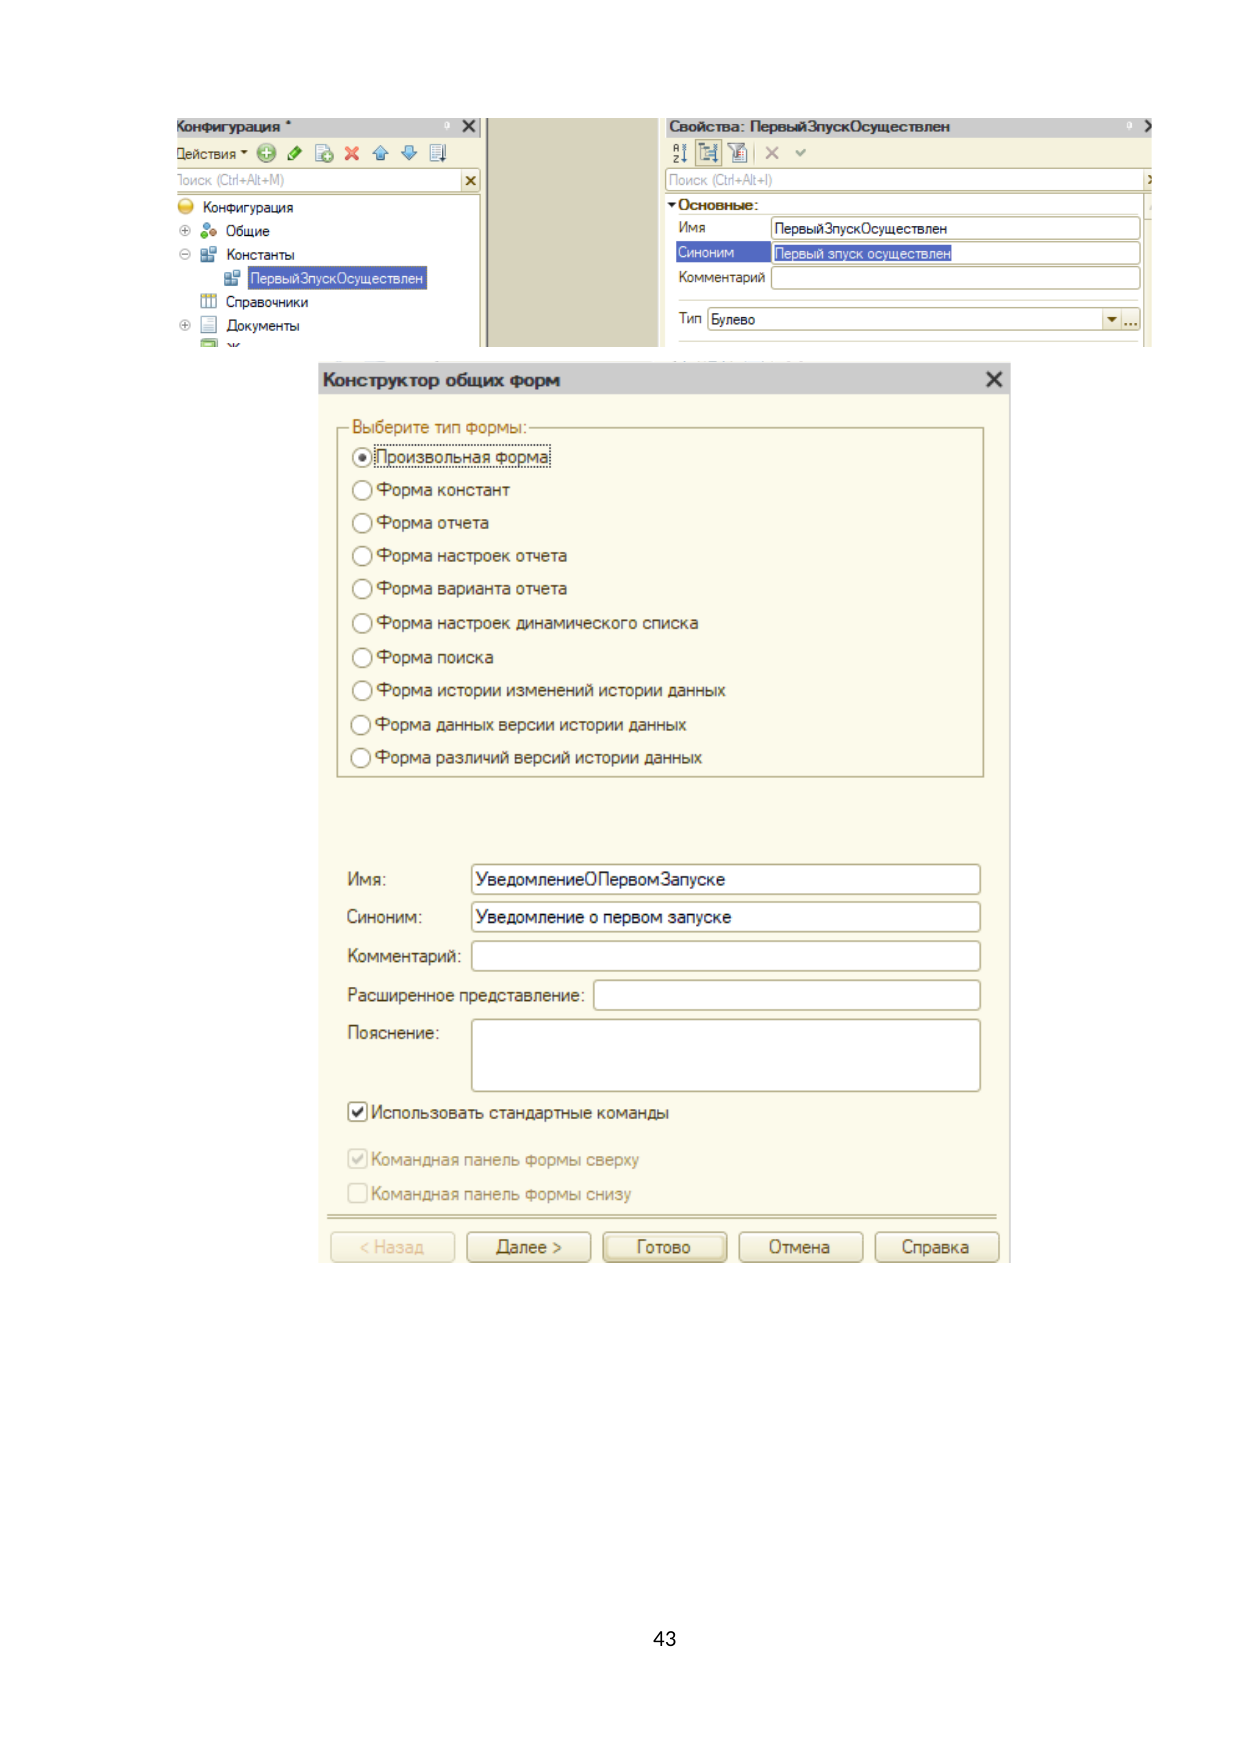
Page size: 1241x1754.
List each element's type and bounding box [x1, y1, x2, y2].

picture [177, 118, 1152, 347]
picture [318, 361, 1011, 1263]
